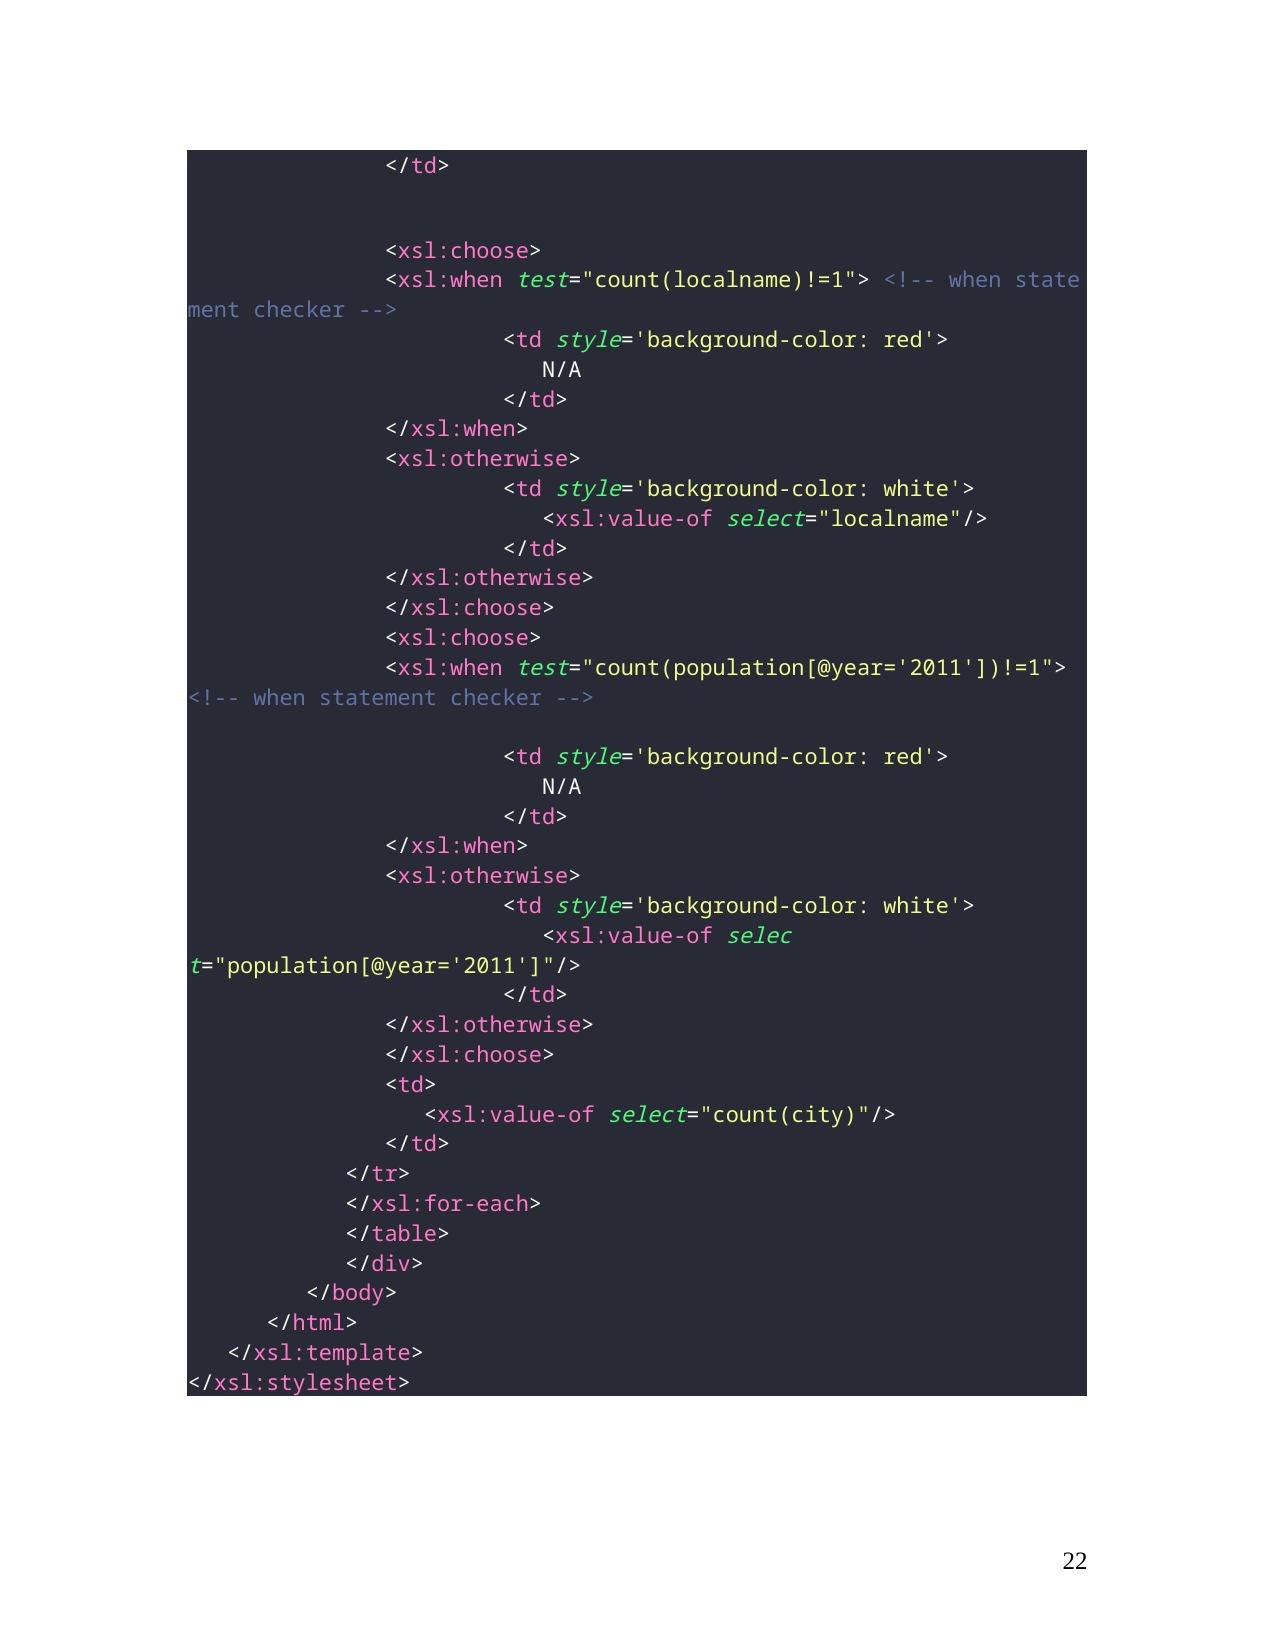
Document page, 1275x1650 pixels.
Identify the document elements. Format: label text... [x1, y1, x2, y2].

text <td style='background-color: red'> [187, 741, 1087, 771]
text </body> [187, 1277, 1087, 1307]
text </xsl:choose> [187, 592, 1087, 622]
text <xsl:value-of select="localname"/> [187, 503, 1087, 532]
text N/A [187, 771, 1087, 801]
text </xsl:otherwise> [187, 562, 1087, 592]
text </tr> [187, 1158, 1087, 1188]
text <td> [187, 1069, 1087, 1098]
text <td style='background-color: white'> [187, 473, 1087, 503]
text </html> [187, 1307, 1087, 1337]
text <xsl:choose> [187, 622, 1087, 652]
text </td> [187, 383, 1087, 413]
text <xsl:value-of select="count(city)"/> [187, 1098, 1087, 1128]
text </xsl:for-each> [187, 1188, 1087, 1218]
text <xsl:otherwise> [187, 443, 1087, 473]
text </xsl:template> [187, 1337, 1087, 1367]
text <xsl:otherwise> [187, 860, 1087, 890]
text <xsl:when test="count(population[@year='2011'])!=1"> <!-- when statement checker --> [187, 652, 1087, 741]
text N/A [187, 354, 1087, 383]
text </xsl:when> [187, 830, 1087, 860]
text </xsl:when> [187, 413, 1087, 443]
text </td> [187, 801, 1087, 830]
text <xsl:choose> [187, 234, 1087, 264]
text </td> [187, 532, 1087, 562]
text <td style='background-color: white'> [187, 890, 1087, 920]
text </div> [187, 1247, 1087, 1277]
text <td style='background-color: red'> [187, 324, 1087, 354]
text </td> [187, 1128, 1087, 1158]
text <xsl:value-of select="population[@year='2011']"/> [187, 920, 1087, 979]
text </td> [187, 979, 1087, 1009]
text </xsl:otherwise> [187, 1009, 1087, 1039]
text </xsl:choose> [187, 1039, 1087, 1069]
text </td> [187, 150, 1087, 180]
text <xsl:when test="count(localname)!=1"> <!-- when statement checker --> [187, 264, 1087, 324]
text </xsl:stylesheet> [187, 1367, 1087, 1396]
text </table> [187, 1218, 1087, 1247]
